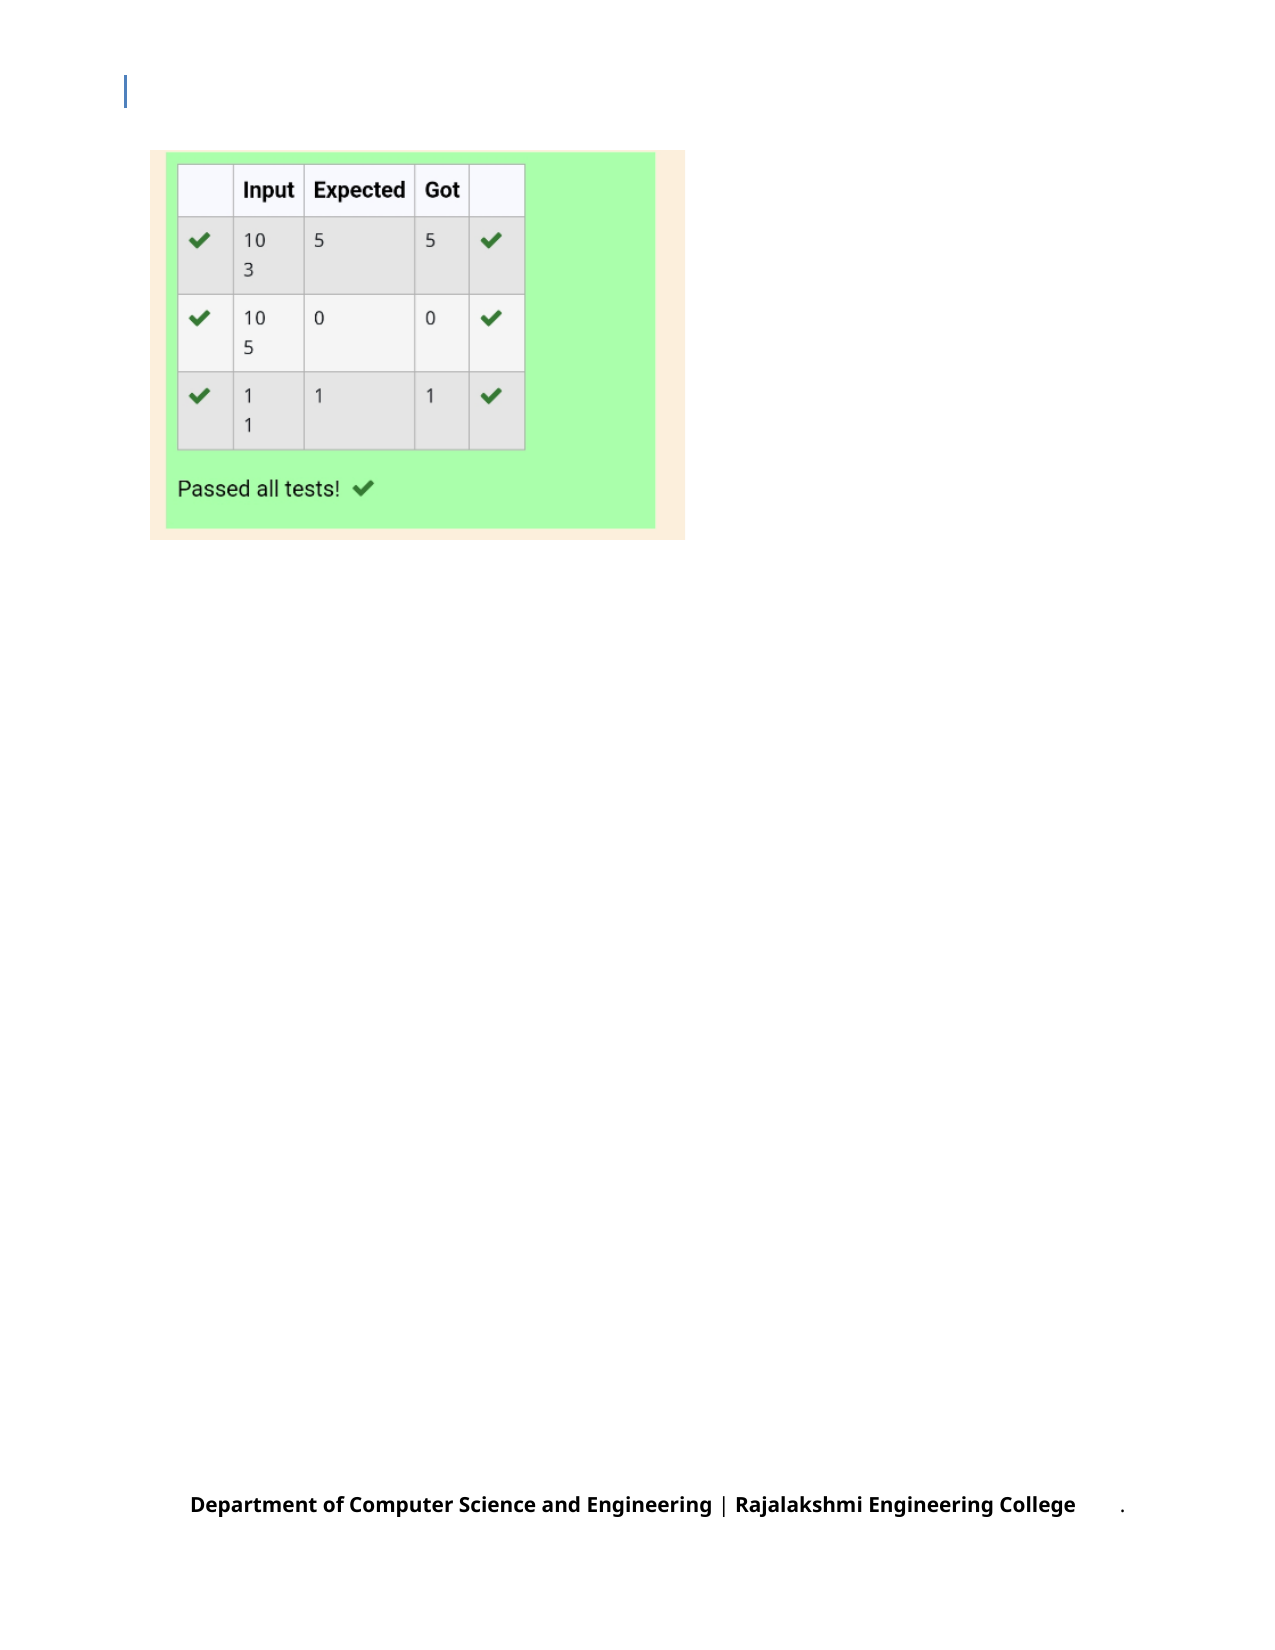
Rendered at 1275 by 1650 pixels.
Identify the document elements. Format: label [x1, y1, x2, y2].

picture [150, 150, 686, 540]
